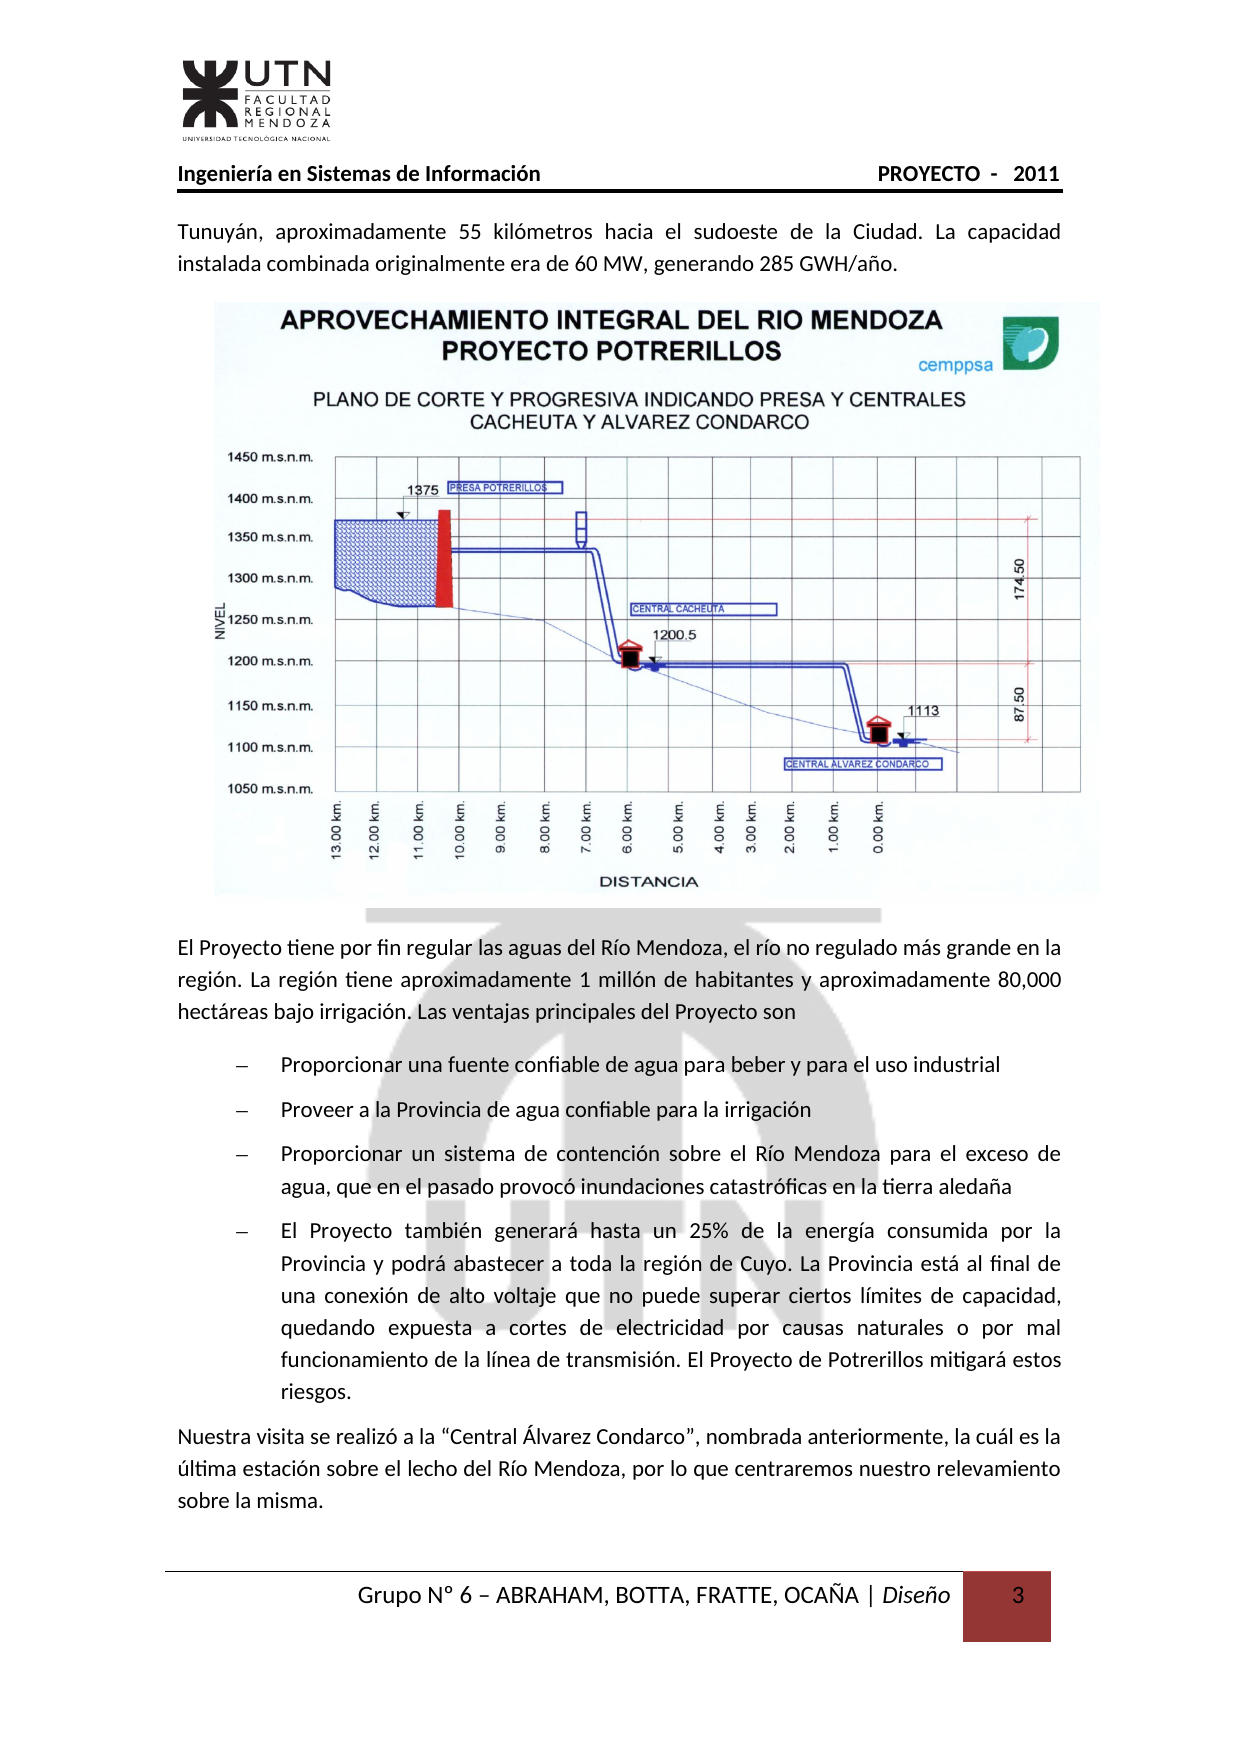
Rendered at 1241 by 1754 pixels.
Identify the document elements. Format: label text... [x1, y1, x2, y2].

list El Proyecto también generará hasta un 25% de la energía consumida por la Provincia y podrá abastecer a toda la región de Cuyo. La Provincia está al final de una conexión de alto voltaje que no puede superar ciertos límites de capacidad, quedando expuesta a cortes de electricidad por causas naturales o por mal funcionamiento de la línea de transmisión. El Proyecto de Potrerillos mitigará estos riesgos. [236, 1216, 1063, 1405]
picture [214, 302, 1101, 908]
list Proveer a la Provincia de agua confiable para la irrigación [236, 1095, 1063, 1123]
picture [177, 59, 334, 147]
list Proporcionar un sistema de contención sobre el Río Mendoza para el exceso de agua, que en el pasado provocó inundaciones catastróficas en la tierra aledaña [236, 1139, 1063, 1200]
text El Proyecto tiene por fin regular las aguas del Río Mendoza, el río no regulado más grande en la región. La región tiene aproximadamente 1 millón de habitantes y aproximadamente 80,000 hectáreas bajo irrigación. Las ventajas principales del Proyecto son [177, 933, 1063, 1025]
list Proporcionar una fuente confiable de agua para beber y para el uso industrial [236, 1050, 1063, 1078]
text Nuestra visita se realizó a la “Central Álvarez Condarco”, nombrada anteriormente, la cuál es la última estación sobre el lecho del Río Mendoza, por lo que centraremos nuestro relevamiento sobre la misma. [177, 1422, 1063, 1514]
